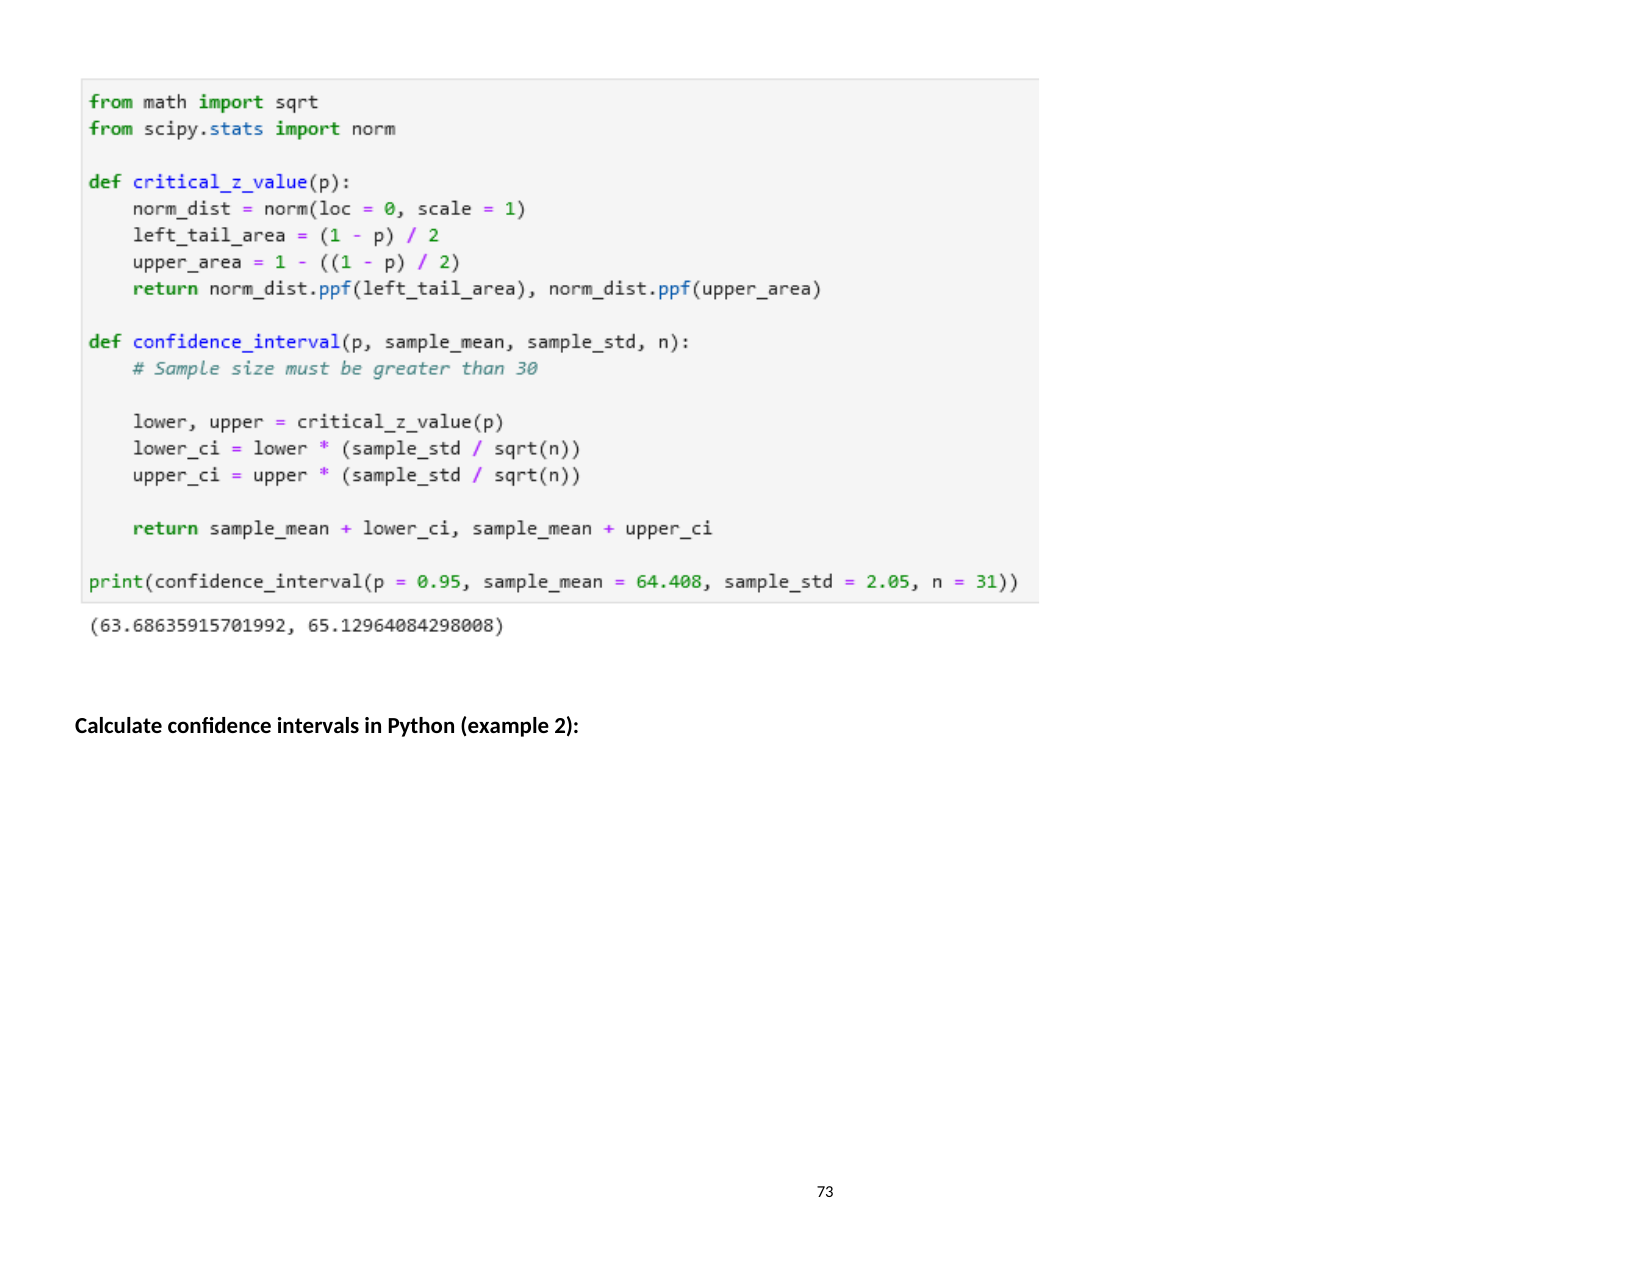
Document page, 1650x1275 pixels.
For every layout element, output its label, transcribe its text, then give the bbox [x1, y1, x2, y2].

picture [75, 75, 1040, 646]
text Calculate confidence intervals in Python (example 2): [75, 711, 1575, 739]
